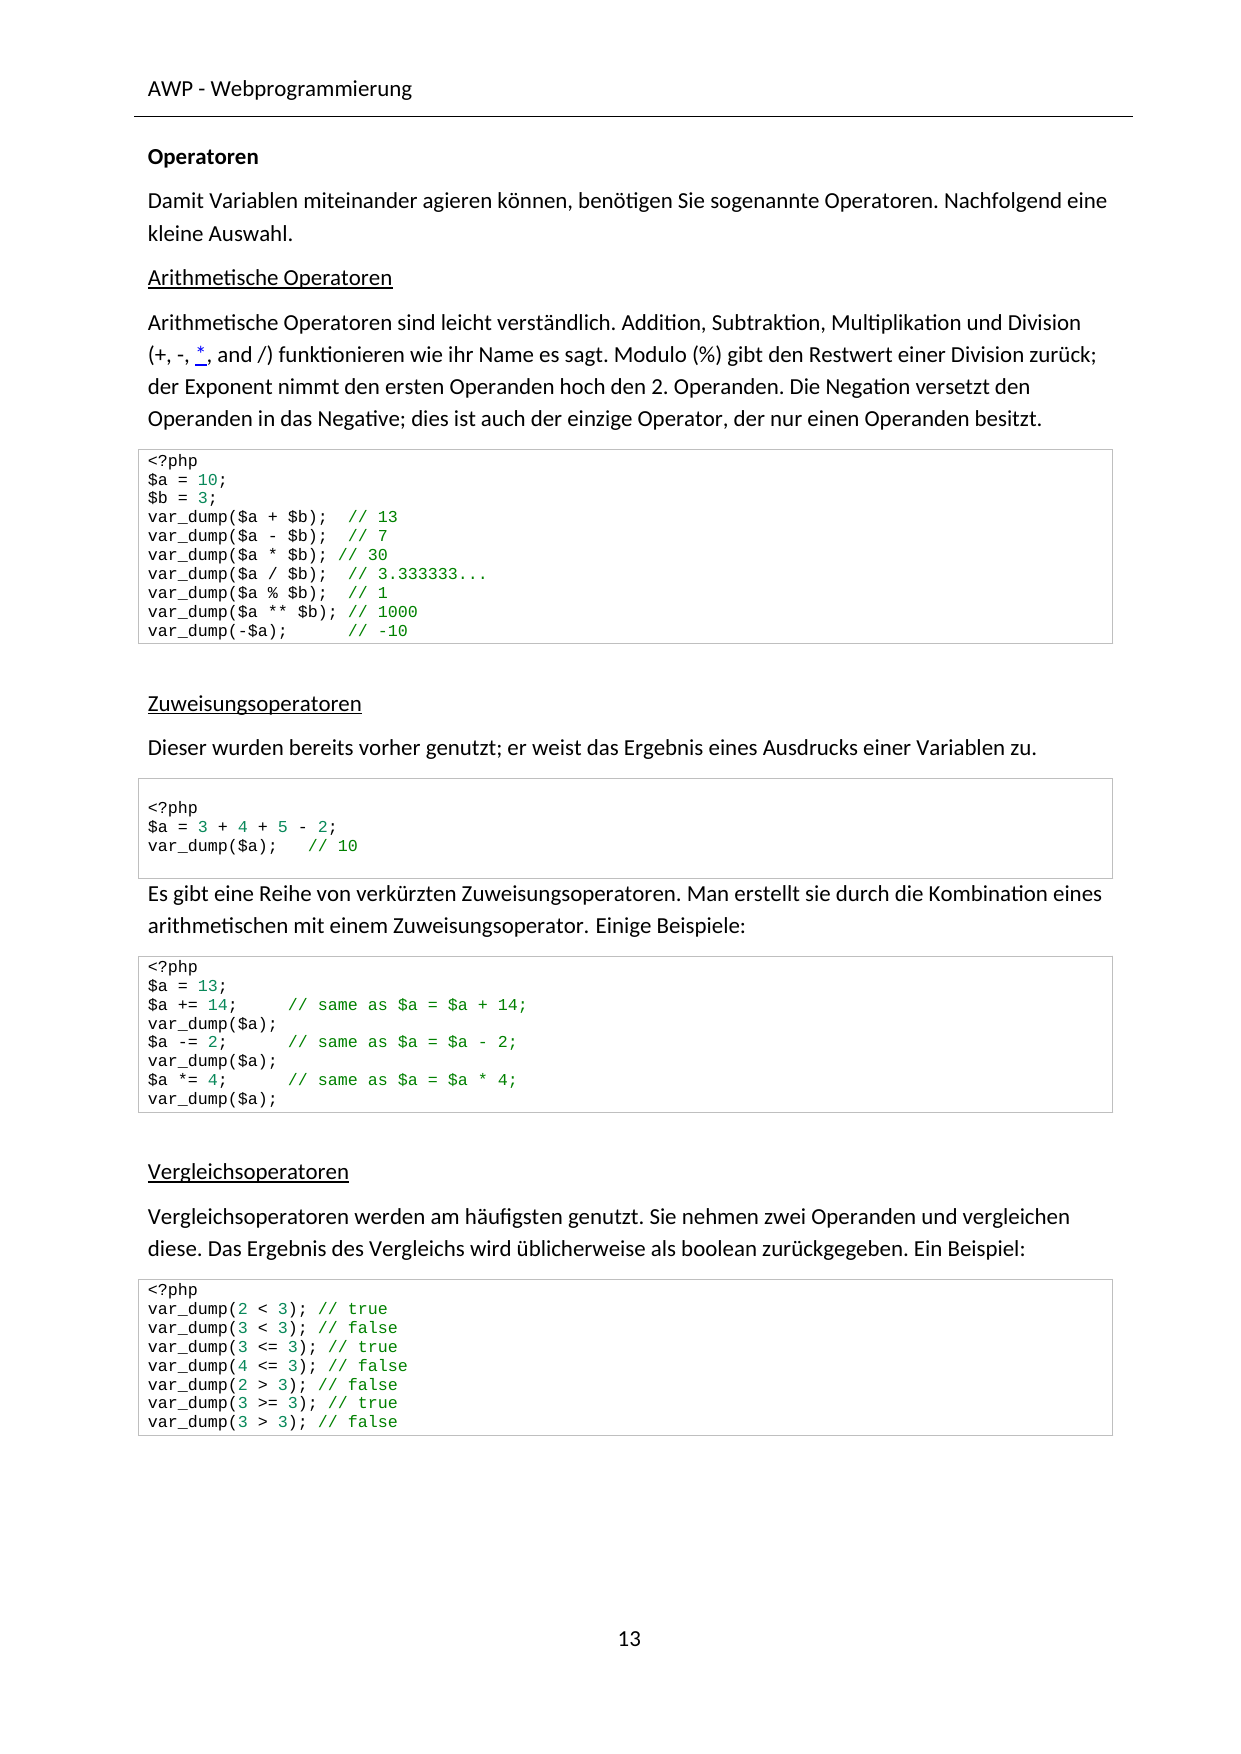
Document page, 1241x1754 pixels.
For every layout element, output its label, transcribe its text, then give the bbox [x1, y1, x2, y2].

text $a *= 4; // same as $a = $a * 4; [148, 1072, 1110, 1087]
text Zuweisungsoperatoren [148, 689, 1110, 717]
text var_dump($a / $b); // 3.333333... [148, 566, 1110, 584]
text Es gibt eine Reihe von verkürzten Zuweisungsoperatoren. Man erstellt sie durch die Kombination eines arithmetischen mit einem Zuweisungsoperator. Einige Beispiele: [148, 879, 1110, 939]
text <?php [139, 450, 1112, 471]
text $a -= 2; // same as $a = $a - 2; [148, 1034, 1110, 1053]
text $a = 13; [148, 977, 1110, 996]
text var_dump($a + $b); // 13 [148, 509, 1110, 528]
text var_dump(-$a); // -10 [139, 619, 1112, 643]
text var_dump(3 < 3); // false [148, 1320, 1110, 1338]
text var_dump(2 > 3); // false [148, 1376, 1110, 1395]
text var_dump(2 < 3); // true [148, 1301, 1110, 1320]
text var_dump(3 >= 3); // true [148, 1395, 1110, 1411]
text Dieser wurden bereits vorher genutzt; er weist das Ergebnis eines Ausdrucks einer Variablen zu. [148, 733, 1110, 761]
text var_dump(4 <= 3); // false [148, 1357, 1110, 1376]
text var_dump($a); [148, 1015, 1110, 1034]
text var_dump($a % $b); // 1 [148, 584, 1110, 603]
text Damit Variablen miteinander agieren können, benötigen Sie sogenannte Operatoren. Nachfolgend eine kleine Auswahl. [148, 186, 1110, 247]
text var_dump(3 > 3); // false [139, 1411, 1112, 1435]
text $a += 14; // same as $a = $a + 14; [148, 996, 1110, 1015]
text var_dump($a * $b); // 30 [148, 547, 1110, 566]
text Vergleichsoperatoren werden am häufigsten genutzt. Sie nehmen zwei Operanden und vergleichen diese. Das Ergebnis des Vergleichs wird üblicherweise als boolean zurückgegeben. Ein Beispiel: [148, 1202, 1110, 1262]
text var_dump($a - $b); // 7 [148, 528, 1110, 547]
text <?php [148, 800, 1110, 819]
text <?php [139, 957, 1112, 977]
text var_dump(3 <= 3); // true [148, 1338, 1110, 1357]
text var_dump($a); [148, 1053, 1110, 1072]
text $b = 3; [148, 490, 1110, 509]
text <?php [139, 1280, 1112, 1301]
text Vergleichsoperatoren [148, 1157, 1110, 1185]
text Operatoren [148, 142, 1110, 170]
text var_dump($a ** $b); // 1000 [148, 603, 1110, 619]
text $a = 10; [148, 471, 1110, 490]
text var_dump($a); // 10 [148, 838, 1110, 857]
text var_dump($a); [139, 1087, 1112, 1112]
text Arithmetische Operatoren [148, 263, 1110, 291]
text $a = 3 + 4 + 5 - 2; [148, 819, 1110, 838]
text Arithmetische Operatoren sind leicht verständlich. Addition, Subtraktion, Multiplikation und Division (+, -, *, and /) funktionieren wie ihr Name es sagt. Modulo (%) gibt den Restwert einer Division zurück; der Exponent nimmt den ersten Operanden hoch den 2. Operanden. Die Negation versetzt den Operanden in das Negative; dies ist auch der einzige Operator, der nur einen Operanden besitzt. [148, 308, 1110, 433]
